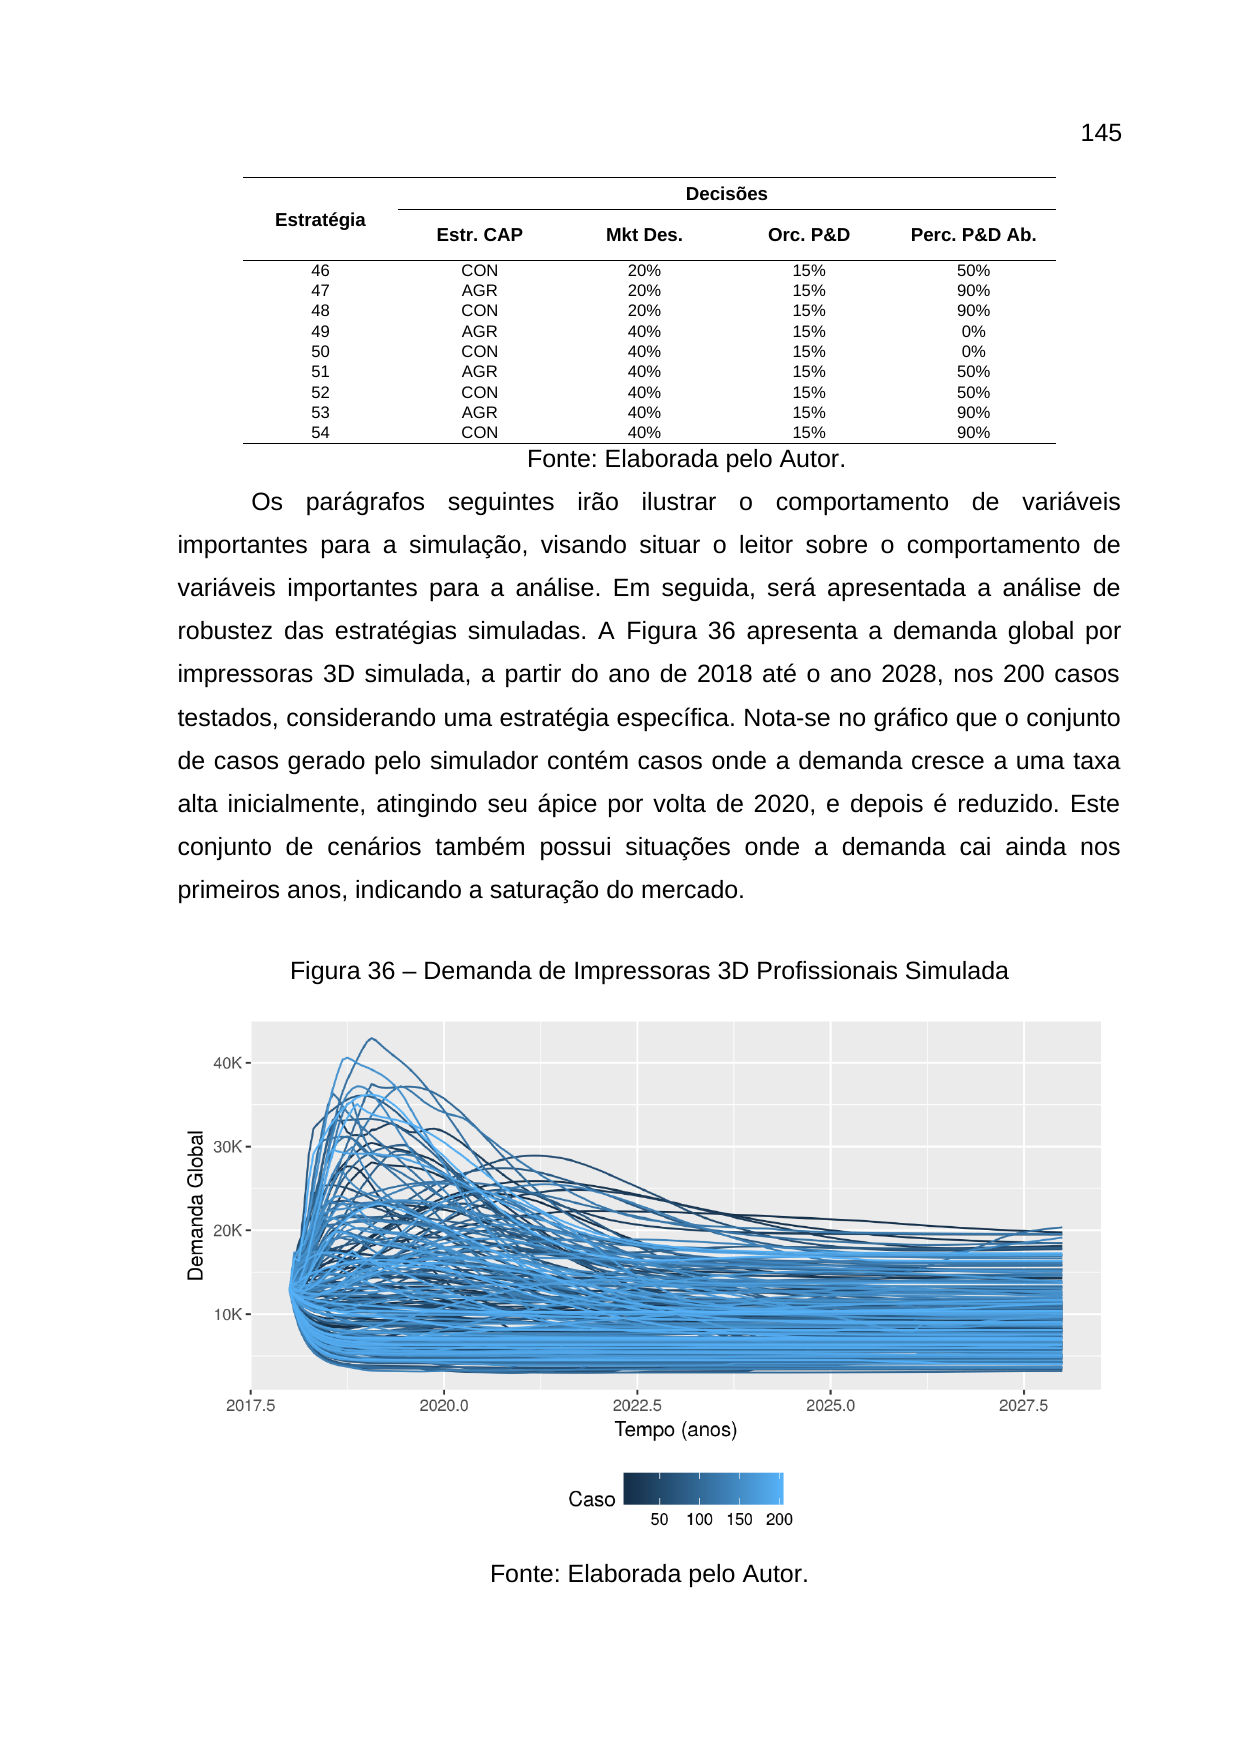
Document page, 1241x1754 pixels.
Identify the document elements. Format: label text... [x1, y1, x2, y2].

table_cell 15% [727, 402, 891, 422]
table_cell 15% [727, 362, 891, 382]
table_cell 15% [727, 382, 891, 402]
table_cell 90% [891, 301, 1056, 321]
table_cell 51 [243, 362, 397, 382]
table_cell 40% [562, 341, 727, 362]
table_cell 20% [562, 280, 727, 301]
table_cell 0% [891, 341, 1056, 362]
table_cell AGR [398, 280, 562, 301]
table_cell 50% [891, 261, 1056, 280]
table_cell 90% [891, 402, 1056, 422]
text Fonte: Elaborada pelo Autor. [177, 1559, 1122, 1588]
table_cell 15% [727, 261, 891, 280]
table_cell 53 [243, 402, 397, 422]
table_cell Orc. P&D [727, 210, 891, 260]
table_cell CON [398, 341, 562, 362]
table_cell 90% [891, 280, 1056, 301]
table_cell 15% [727, 341, 891, 362]
table_cell 49 [243, 321, 397, 341]
table_cell CON [398, 261, 562, 280]
table_cell 90% [891, 423, 1056, 443]
table_cell 40% [562, 362, 727, 382]
table_cell 15% [727, 301, 891, 321]
table_cell 48 [243, 301, 397, 321]
table_cell AGR [398, 362, 562, 382]
table_cell 20% [562, 301, 727, 321]
table_cell CON [398, 423, 562, 443]
table_cell CON [398, 301, 562, 321]
table_cell 50% [891, 362, 1056, 382]
picture [177, 1011, 1111, 1545]
table_cell 15% [727, 321, 891, 341]
table_cell 40% [562, 402, 727, 422]
table_cell CON [398, 382, 562, 402]
table_cell Estr. CAP [398, 210, 562, 260]
table_cell 20% [562, 261, 727, 280]
text Os parágrafos seguintes irão ilustrar o comportamento de variáveis importantes para a simulação, visando situar o leitor sobre o comportamento de variáveis importantes para a análise. Em seguida, será apresentada a análise de robustez das estratégias simuladas. A Figura 34 apresenta a demanda global por impressoras 3D simulada, a partir do ano de 2018 até o ano 2028, nos 200 casos testados, considerando uma estratégia específica. Nota-se no gráfico que o conjunto de casos gerado pelo simulador contém casos onde a demanda cresce a uma taxa alta inicialmente, atingindo seu ápice por volta de 2020, e depois é reduzido. Este conjunto de cenários também possui situações onde a demanda cai ainda nos primeiros anos, indicando a saturação do mercado. [177, 487, 1122, 904]
table_cell AGR [398, 402, 562, 422]
table_cell 50% [891, 382, 1056, 402]
table_cell 46 [243, 261, 397, 280]
table_cell 0% [891, 321, 1056, 341]
table_cell Mkt Des. [562, 210, 727, 260]
table_cell 52 [243, 382, 397, 402]
table_cell 40% [562, 321, 727, 341]
table_header Estratégia [243, 178, 397, 260]
table_cell 50 [243, 341, 397, 362]
table_header Decisões [398, 178, 1056, 208]
table_cell 40% [562, 423, 727, 443]
table_cell 54 [243, 423, 397, 443]
table_cell 15% [727, 280, 891, 301]
table_cell AGR [398, 321, 562, 341]
table_cell 15% [727, 423, 891, 443]
table_cell 40% [562, 382, 727, 402]
table_cell 47 [243, 280, 397, 301]
table_cell Perc. P&D Ab. [891, 210, 1056, 260]
text Fonte: Elaborada pelo Autor. [177, 444, 1122, 473]
